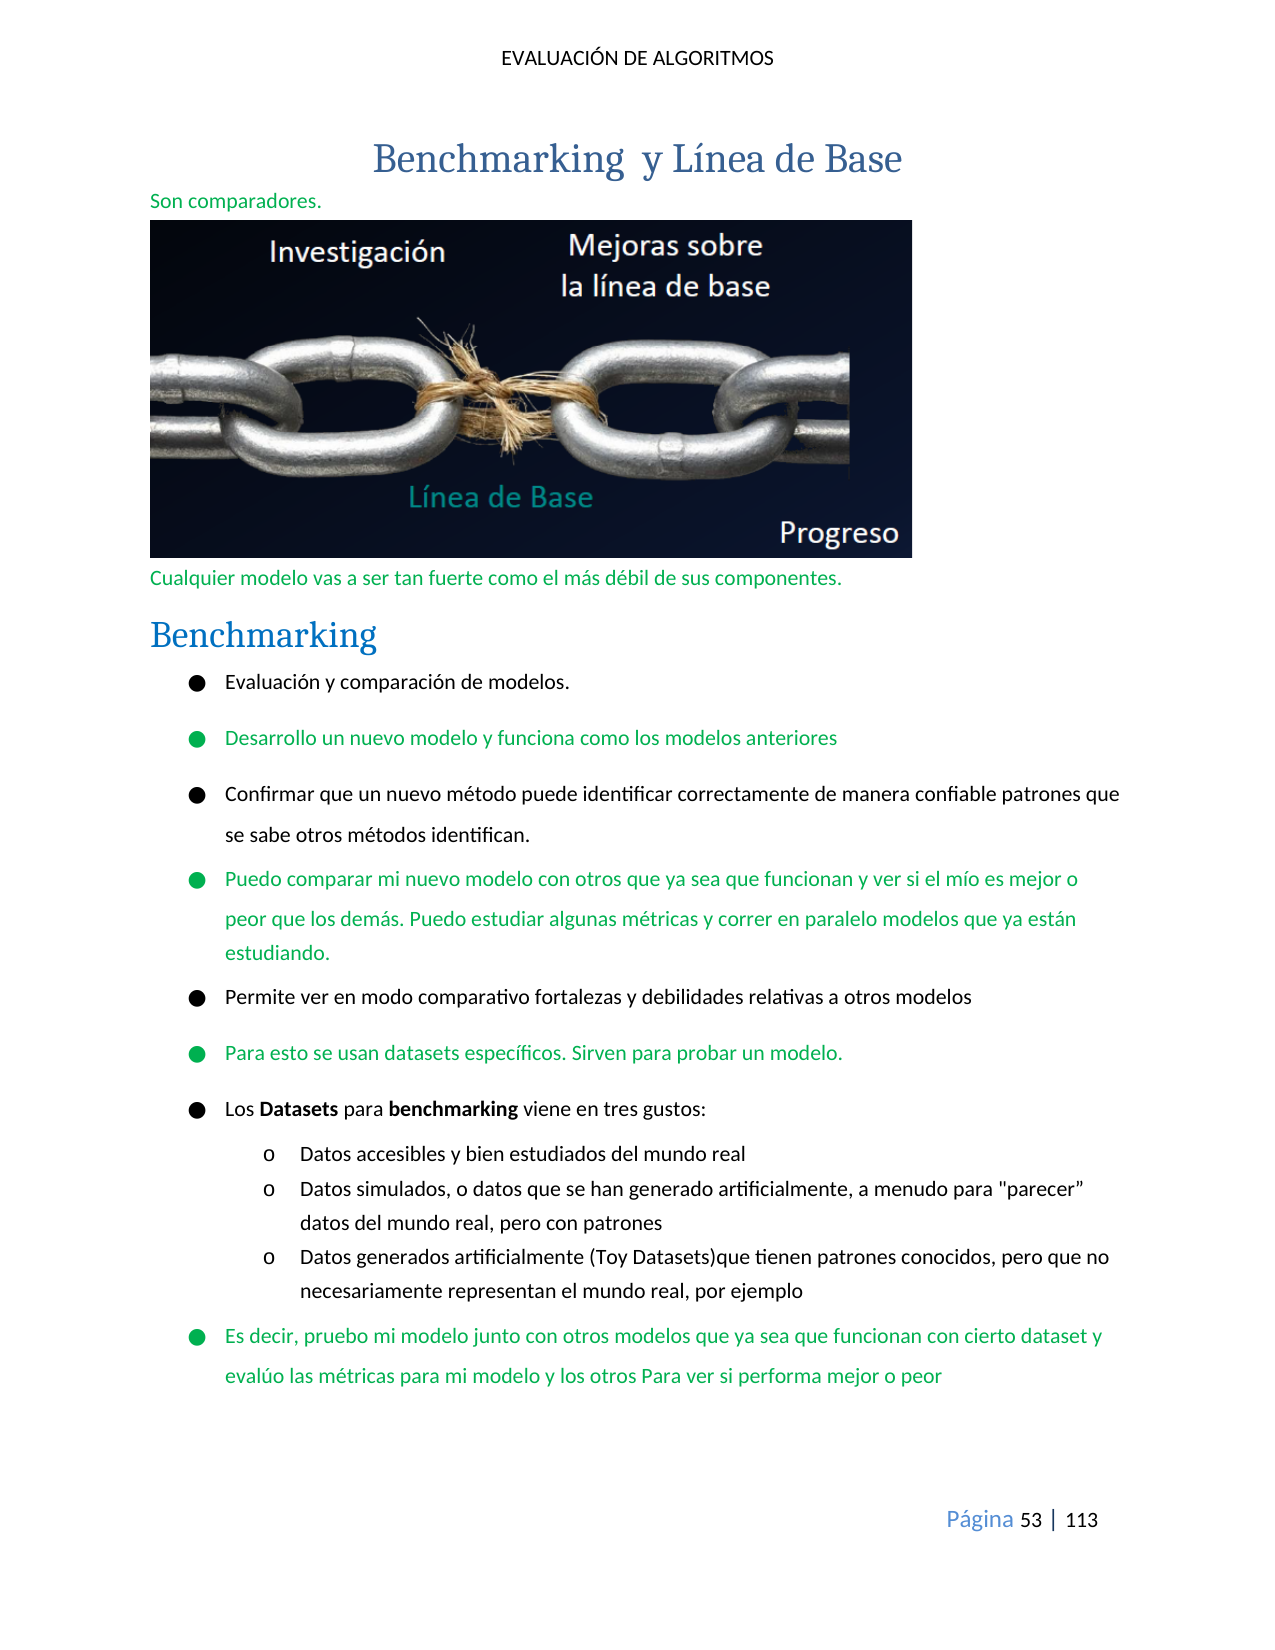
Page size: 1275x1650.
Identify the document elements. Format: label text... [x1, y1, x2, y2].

picture [150, 220, 913, 558]
list Para esto se usan datasets específicos. Sirven para probar un modelo. [187, 1028, 1125, 1073]
subtitle Benchmarking y Línea de Base [150, 135, 1125, 183]
list Desarrollo un nuevo modelo y funciona como los modelos anteriores [187, 713, 1125, 758]
list Es decir, pruebo mi modelo junto con otros modelos que ya sea que funcionan con cierto dataset y evalúo las métricas para mi modelo y los otros Para ver si performa mejor o peor [187, 1311, 1125, 1389]
text Cualquier modelo vas a ser tan fuerte como el más débil de sus componentes. [150, 564, 1125, 591]
text Son comparadores. [150, 187, 1125, 214]
list Datos generados artificialmente (Toy Datasets)que tienen patrones conocidos, pero que no necesariamente representan el mundo real, por ejemplo [262, 1243, 1125, 1304]
list Confirmar que un nuevo método puede identificar correctamente de manera confiable patrones que se sabe otros métodos identifican. [187, 769, 1125, 847]
list Puedo comparar mi nuevo modelo con otros que ya sea que funcionan y ver si el mío es mejor o peor que los demás. Puedo estudiar algunas métricas y correr en paralelo modelos que ya están estudiando. [187, 854, 1125, 966]
list Permite ver en modo comparativo fortalezas y debilidades relativas a otros modelos [187, 972, 1125, 1017]
list Los Datasets para benchmarking viene en tres gustos: [187, 1084, 1125, 1129]
list Evaluación y comparación de modelos. [187, 657, 1125, 702]
subtitle Benchmarking [150, 614, 1125, 657]
list Datos simulados, o datos que se han generado artificialmente, a menudo para "parecer” datos del mundo real, pero con patrones [262, 1175, 1125, 1236]
list Datos accesibles y bien estudiados del mundo real [262, 1140, 1125, 1168]
